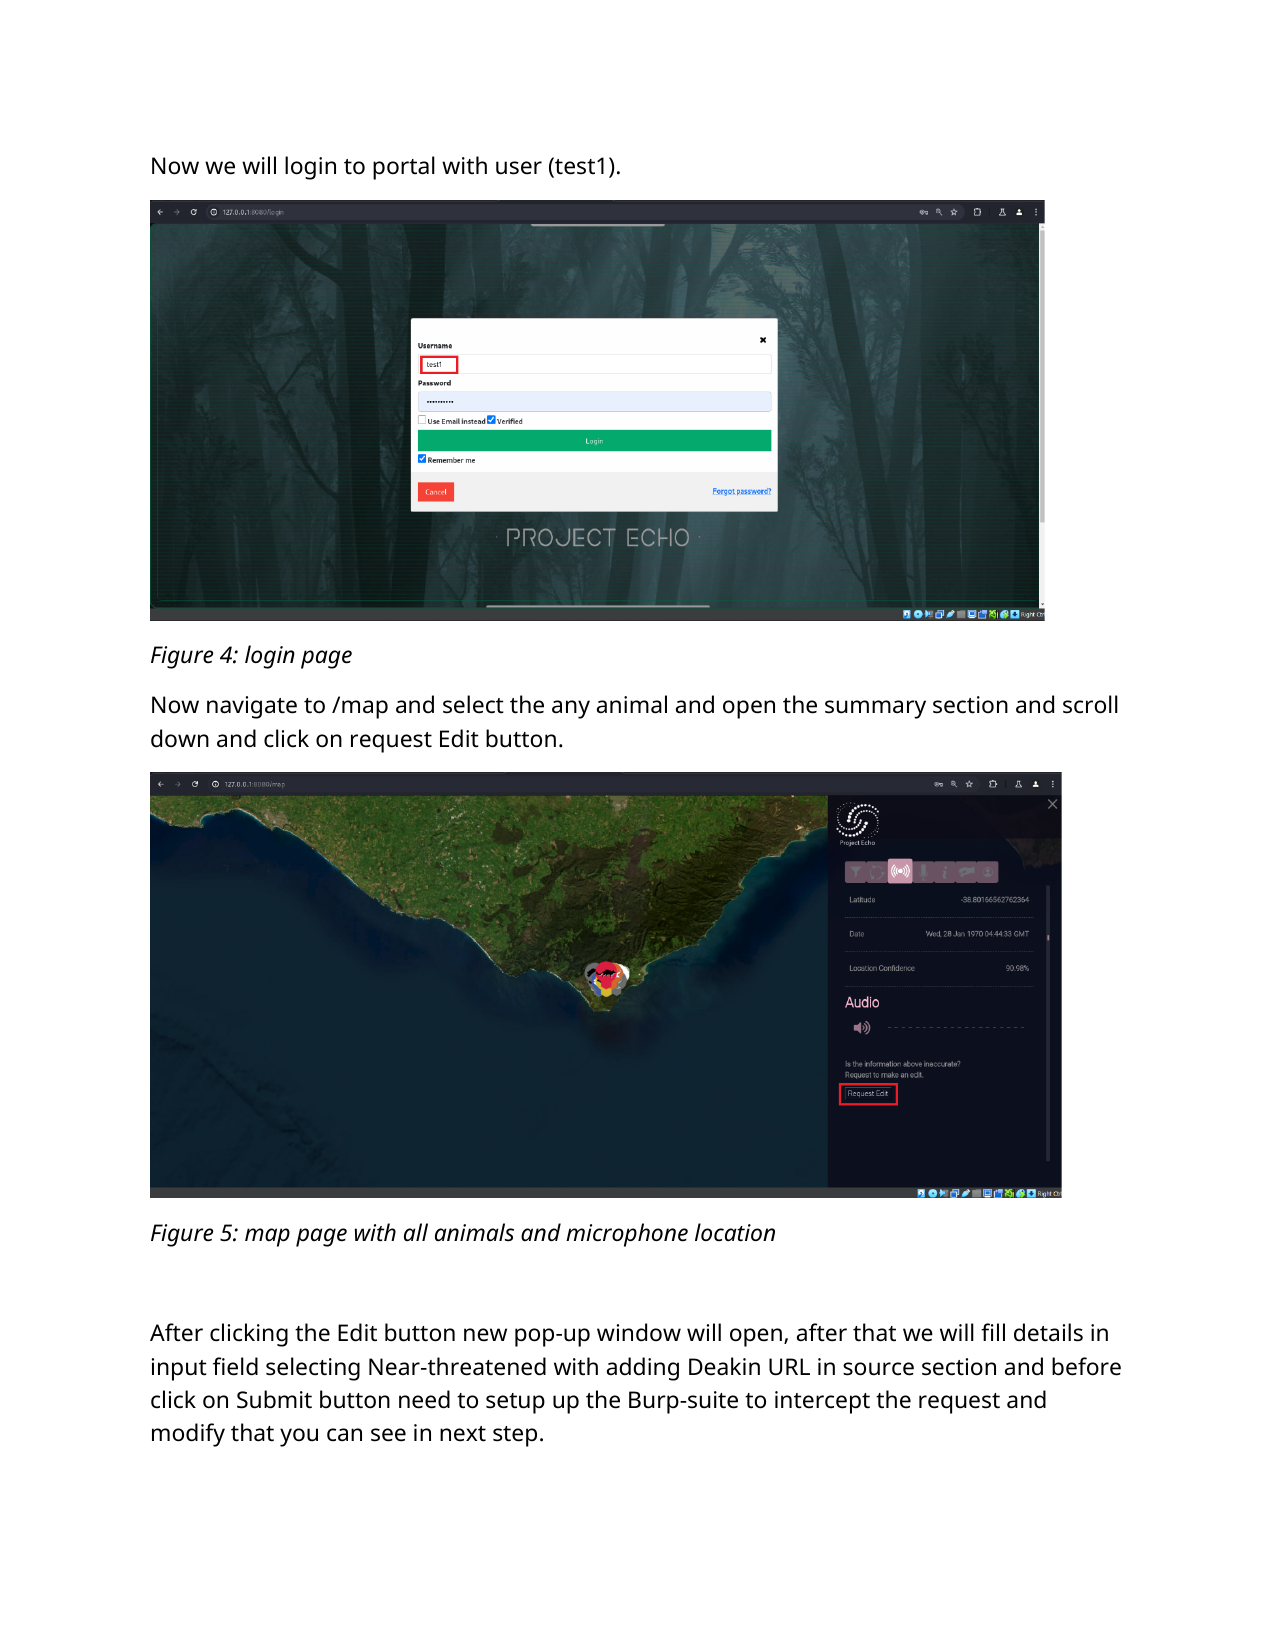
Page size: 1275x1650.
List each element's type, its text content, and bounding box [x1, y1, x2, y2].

text Figure 4: login page [150, 639, 1125, 670]
picture [150, 200, 1045, 621]
text After clicking the Edit button new pop-up window will open, after that we will fill details in input field selecting Near-threatened with adding Deakin URL in source section and before click on Submit button need to setup up the Burp-suite to intercept the request and modify that you can see in next step. [150, 1317, 1125, 1449]
text Now navigate to /map and select the any animal and open the summary section and scroll down and click on request Edit button. [150, 689, 1125, 754]
text Figure 5: map page with all animals and microphone location [150, 1217, 1125, 1248]
text Now we will login to portal with user (test1). [150, 150, 1125, 181]
picture [150, 772, 1062, 1198]
